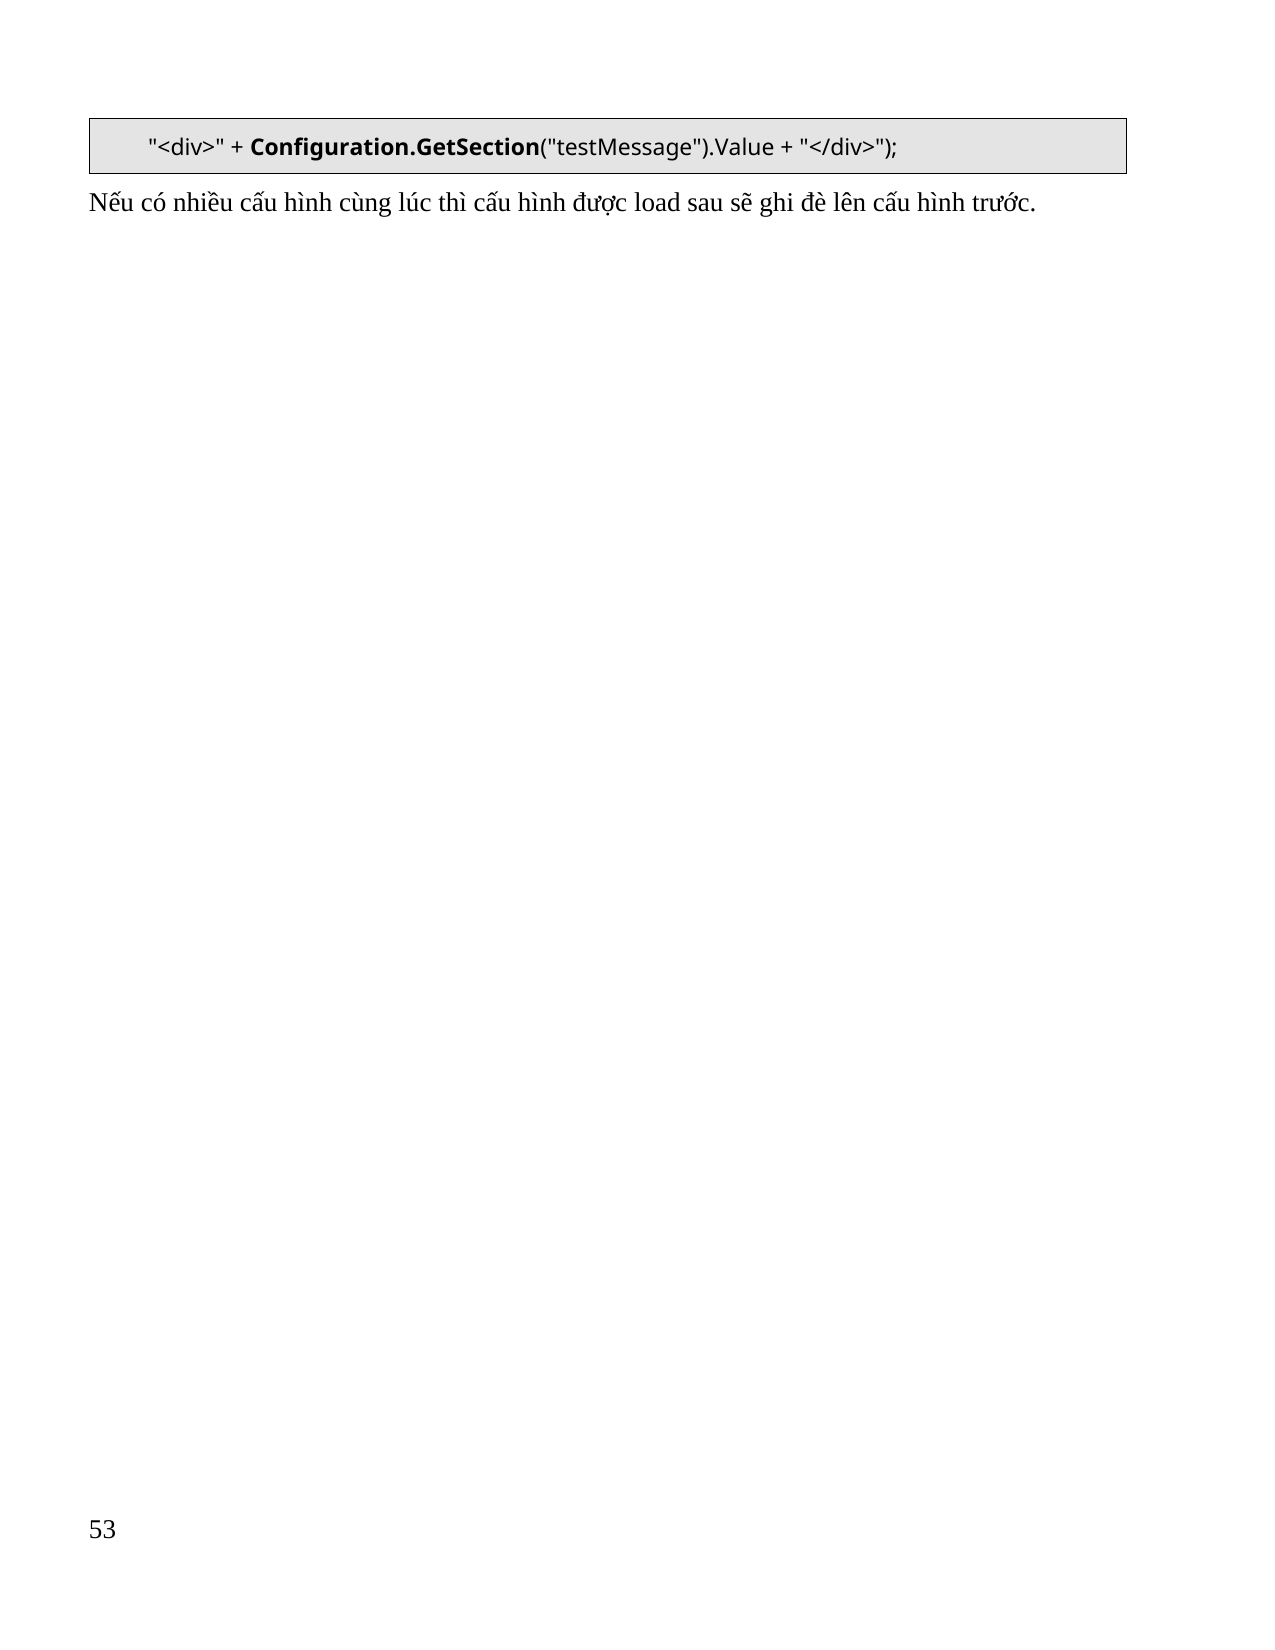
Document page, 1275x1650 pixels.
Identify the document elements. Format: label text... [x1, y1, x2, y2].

text Nếu có nhiều cấu hình cùng lúc thì cấu hình được load sau sẽ ghi đè lên cấu hình trước. [89, 186, 1127, 218]
table_header await context.Response.WriteAsync( "<div>" + Configuration.GetSection("testMessage").Value + "</div>"); [90, 119, 1126, 173]
